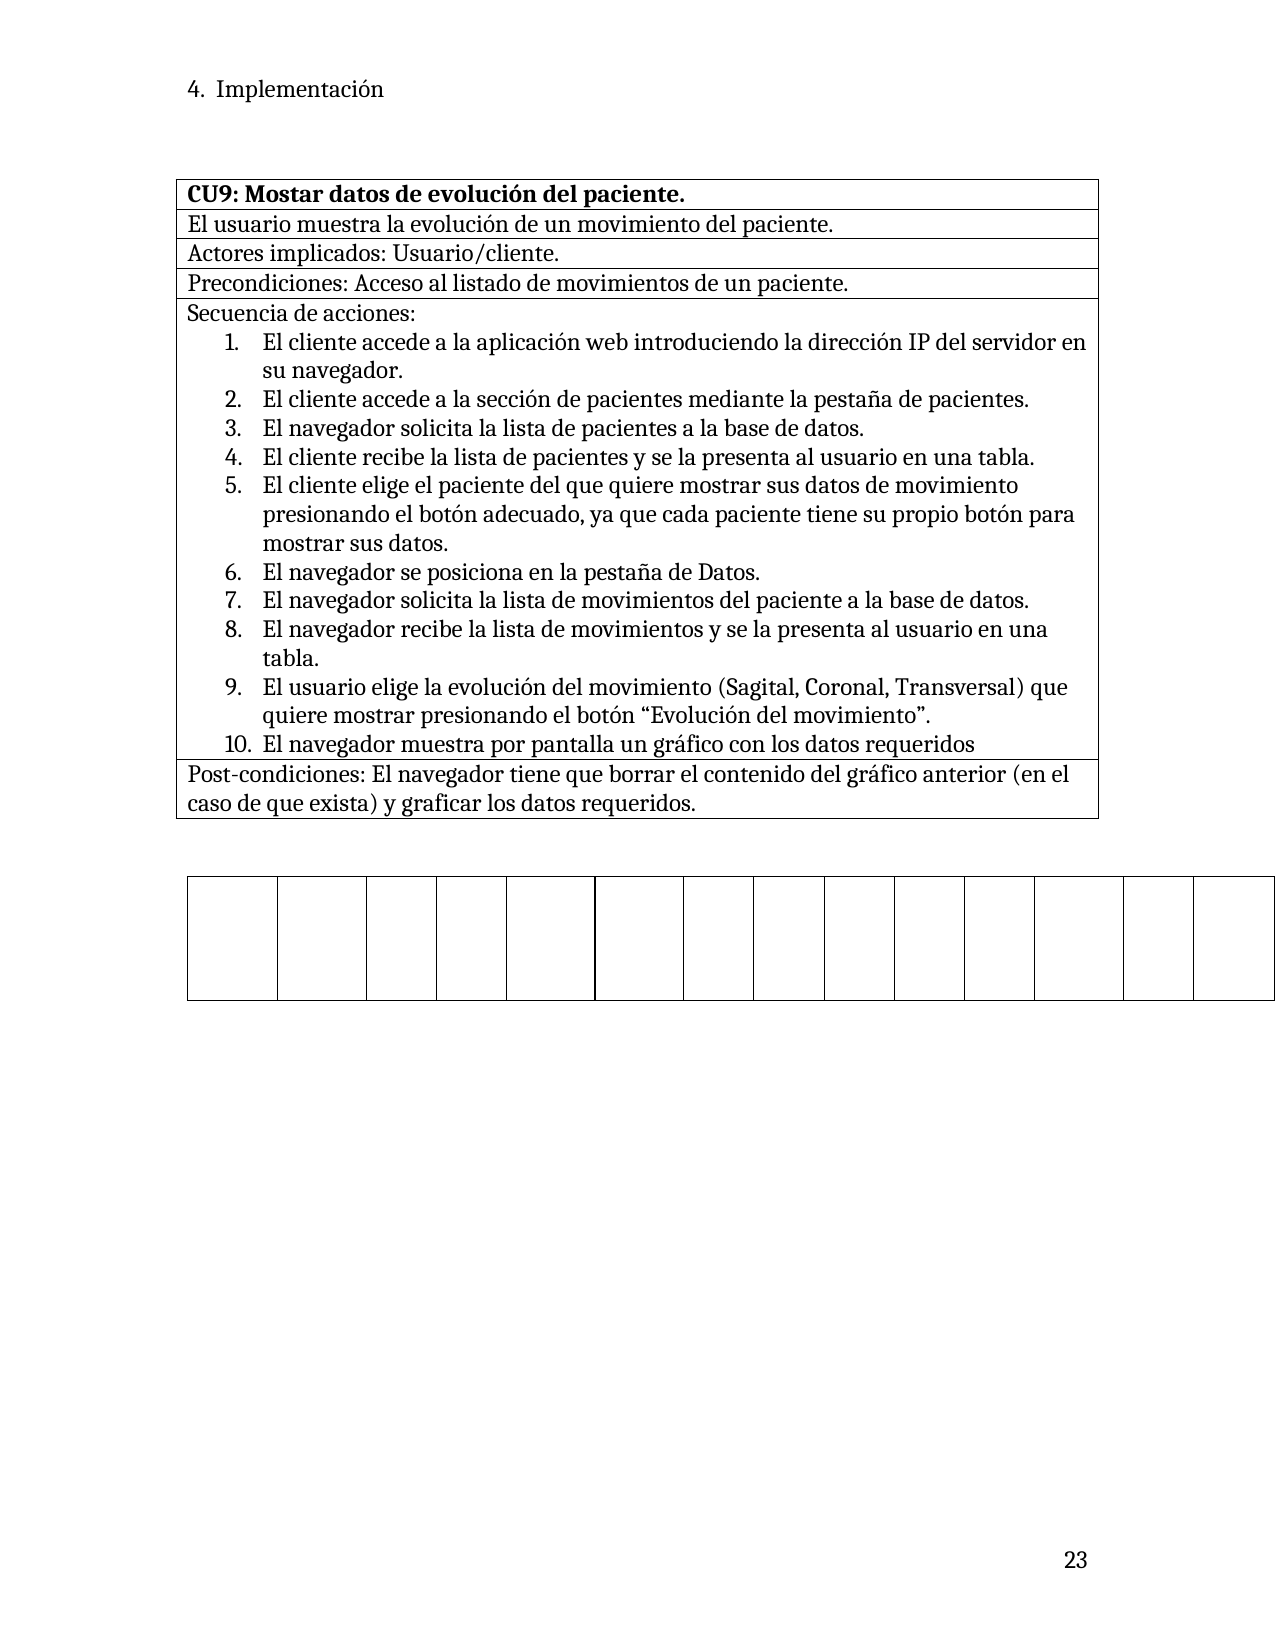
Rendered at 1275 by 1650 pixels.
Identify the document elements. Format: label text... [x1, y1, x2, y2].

table_header [367, 877, 436, 1000]
table_header [895, 877, 964, 1000]
table_header CU9: Mostar datos de evolución del paciente. [177, 180, 1098, 208]
table_header [188, 877, 277, 1000]
table_header [1194, 877, 1274, 1000]
table_header [684, 877, 753, 1000]
table_cell Actores implicados: Usuario/cliente. [177, 239, 1098, 268]
table_header [278, 877, 366, 1000]
table_header [1124, 877, 1193, 1000]
table_header [754, 877, 824, 1000]
table_cell Secuencia de acciones: El cliente accede a la aplicación web introduciendo la dirección IP del servidor en su navegador. El cliente accede a la sección de pacientes mediante la pestaña de pacientes. El navegador solicita la lista de pacientes a la base de datos. El cliente recibe la lista de pacientes y se la presenta al usuario en una tabla. El cliente elige el paciente del que quiere mostrar sus datos de movimiento presionando el botón adecuado, ya que cada paciente tiene su propio botón para mostrar sus datos. El navegador se posiciona en la pestaña de Datos. El navegador solicita la lista de movimientos del paciente a la base de datos. El navegador recibe la lista de movimientos y se la presenta al usuario en una tabla. El usuario elige la evolución del movimiento (Sagital, Coronal, Transversal) que quiere mostrar presionando el botón “Evolución del movimiento”. El navegador muestra por pantalla un gráfico con los datos requeridos [177, 299, 1098, 759]
table_header [596, 877, 683, 1000]
table_cell El usuario muestra la evolución de un movimiento del paciente. [177, 210, 1098, 238]
table_cell Post-condiciones: El navegador tiene que borrar el contenido del gráfico anterior (en el caso de que exista) y graficar los datos requeridos. [177, 760, 1098, 817]
table_header [507, 877, 594, 1000]
table_header [437, 877, 506, 1000]
table_header [965, 877, 1034, 1000]
table_cell Precondiciones: Acceso al listado de movimientos de un paciente. [177, 269, 1098, 298]
table_header [1035, 877, 1123, 1000]
table_header [825, 877, 894, 1000]
